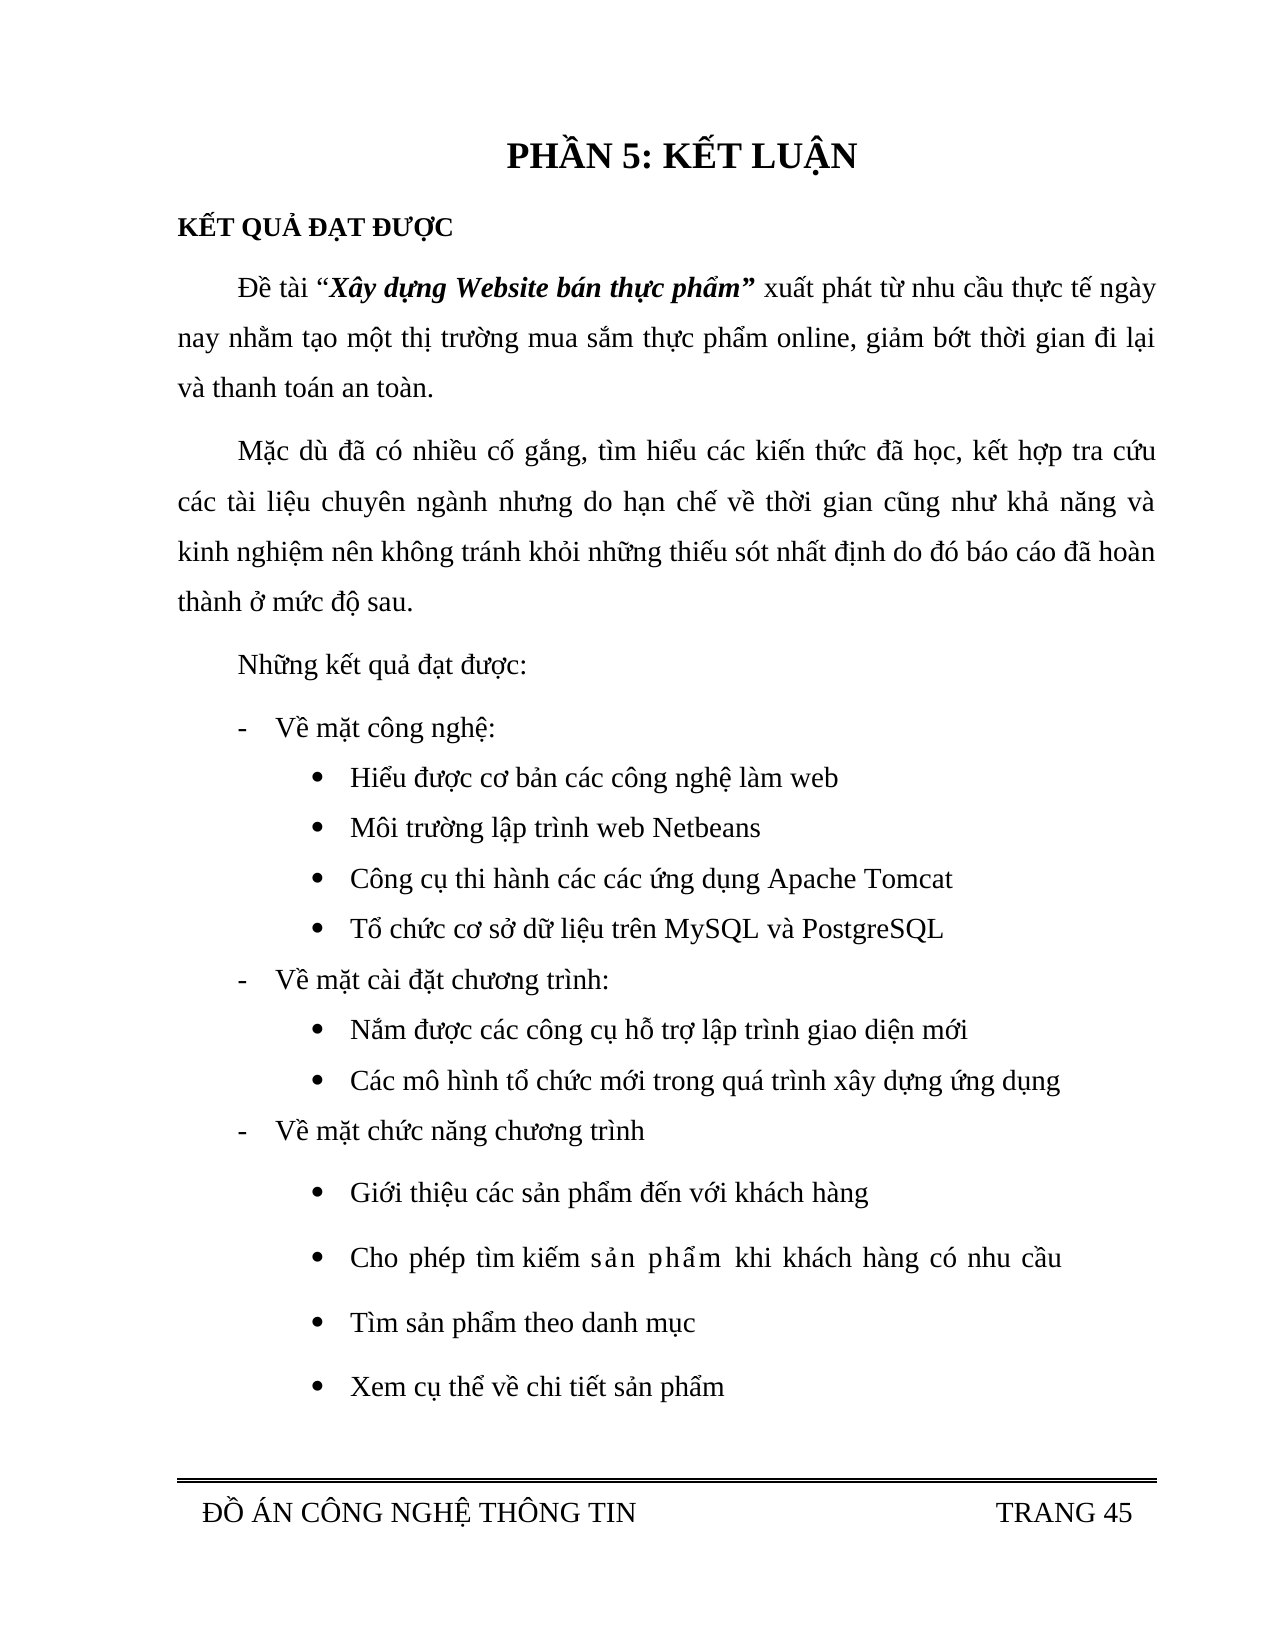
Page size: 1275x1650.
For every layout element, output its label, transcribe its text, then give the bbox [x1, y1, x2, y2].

subtitle KẾT LUẬN [207, 133, 1157, 177]
list Tìm sản phẩm theo danh mục [312, 1305, 1157, 1338]
text Những kết quả đạt được: [177, 647, 1157, 681]
list Tổ chức cơ sở dữ liệu trên MySQL và PostgreSQL [312, 911, 1157, 945]
list Hiểu được cơ bản các công nghệ làm web [312, 760, 1157, 794]
list Về mặt cài đặt chương trình: [237, 962, 1157, 995]
list Về mặt công nghệ: [237, 710, 1157, 743]
list Môi trường lập trình web Netbeans [312, 811, 1157, 844]
text Đề tài “Xây dựng Website bán thực phẩm” xuất phát từ nhu cầu thực tế ngày nay nhằm tạo một thị trường mua sắm thực phẩm online, giảm bớt thời gian đi lại và thanh toán an toàn. [177, 270, 1157, 404]
text Mặc dù đã có nhiều cố gắng, tìm hiểu các kiến thức đã học, kết hợp tra cứu các tài liệu chuyên ngành nhưng do hạn chế về thời gian cũng như khả năng và kinh nghiệm nên không tránh khỏi những thiếu sót nhất định do đó báo cáo đã hoàn thành ở mức độ sau. [177, 433, 1157, 618]
list Về mặt chức năng chương trình [237, 1113, 1157, 1147]
subtitle KẾT QUẢ ĐẠT ĐƯỢC [177, 211, 1157, 242]
list Các mô hình tổ chức mới trong quá trình xây dựng ứng dụng [312, 1063, 1157, 1096]
list Cho phép tìm kiếm sản phẩm khi khách hàng có nhu cầu [312, 1240, 1157, 1274]
list Công cụ thi hành các các ứng dụng Apache Tomcat [312, 861, 1157, 895]
list Xem cụ thể về chi tiết sản phẩm [312, 1369, 1157, 1403]
list Nắm được các công cụ hỗ trợ lập trình giao diện mới [312, 1012, 1157, 1046]
list Giới thiệu các sản phẩm đến với khách hàng [312, 1176, 1157, 1209]
